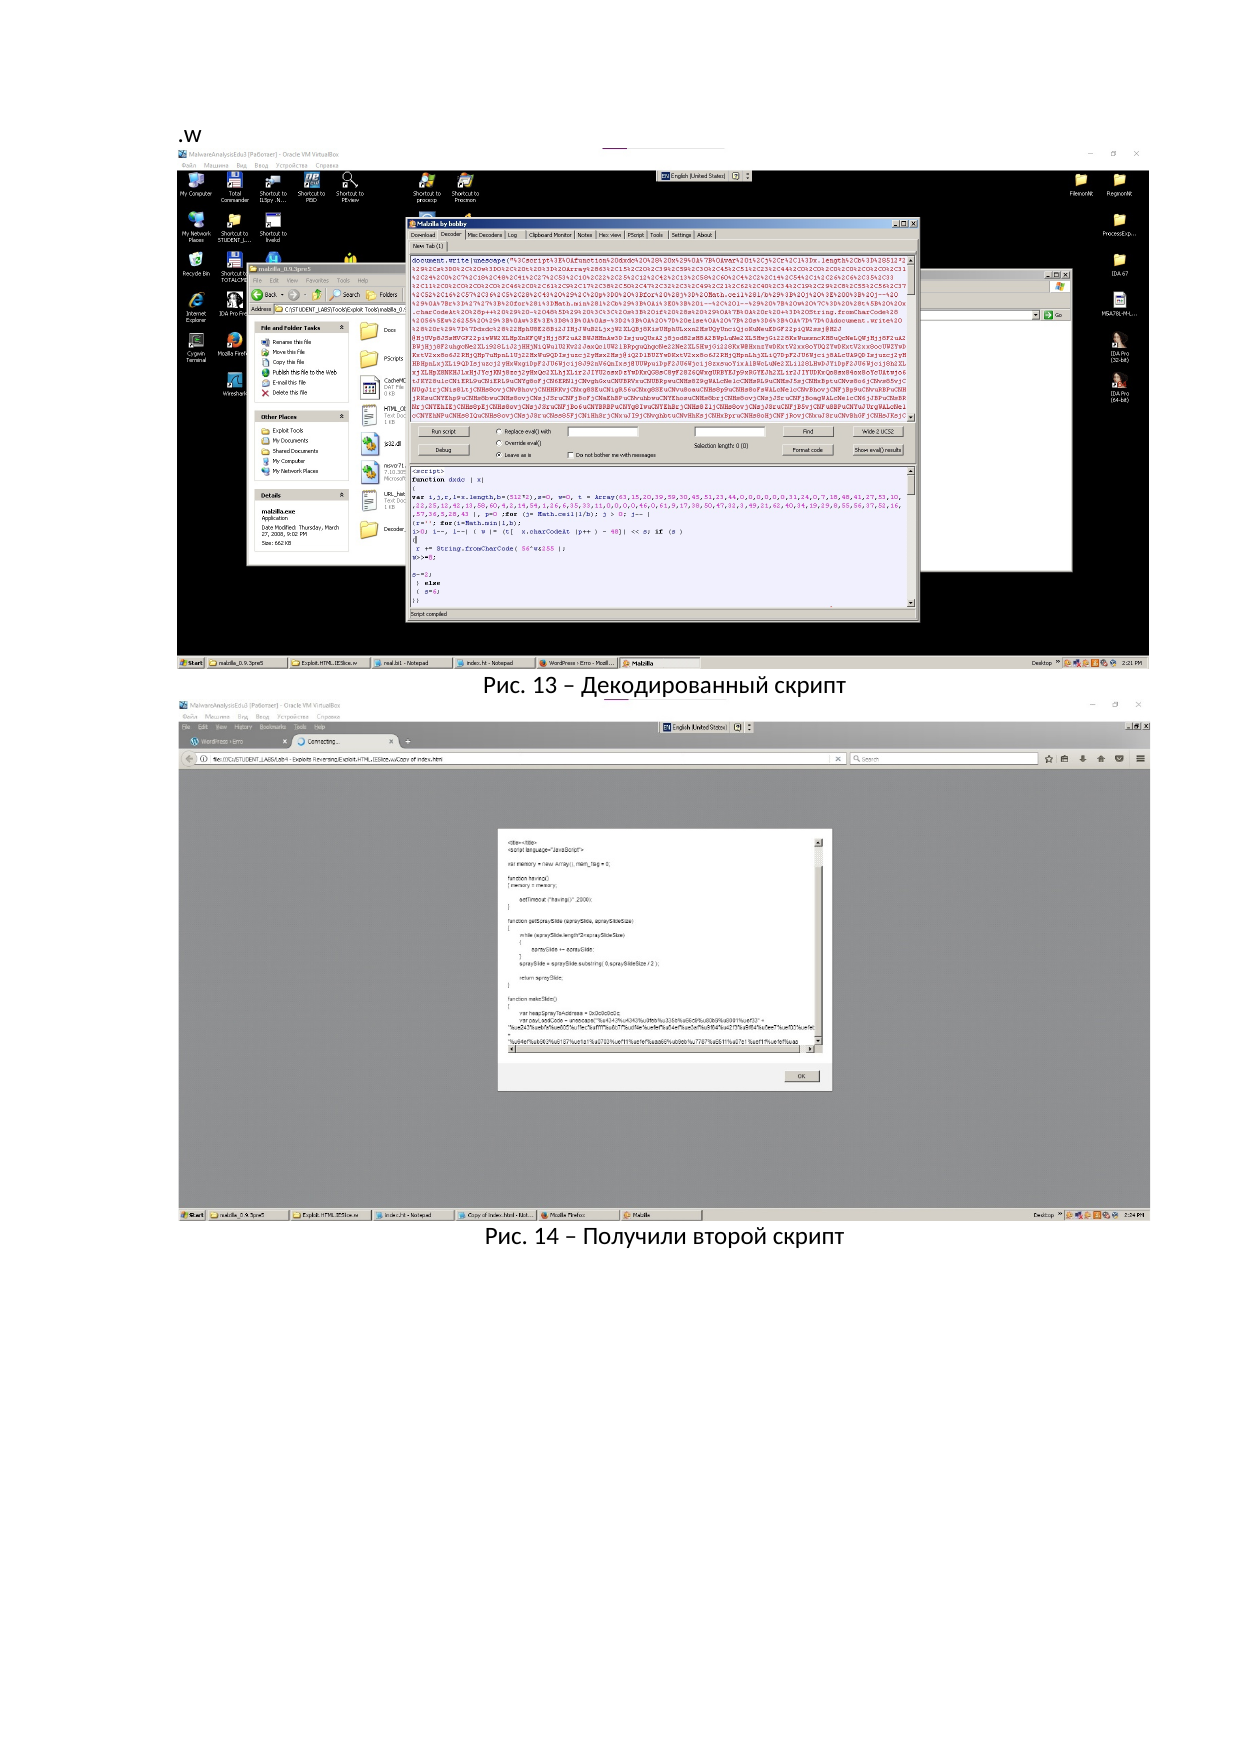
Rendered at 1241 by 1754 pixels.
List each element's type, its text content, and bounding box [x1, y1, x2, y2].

text .w [177, 118, 1152, 149]
picture [177, 148, 1149, 669]
picture [178, 699, 1151, 1221]
text Рис. 14 – Получили второй скрипт [177, 1220, 1152, 1251]
